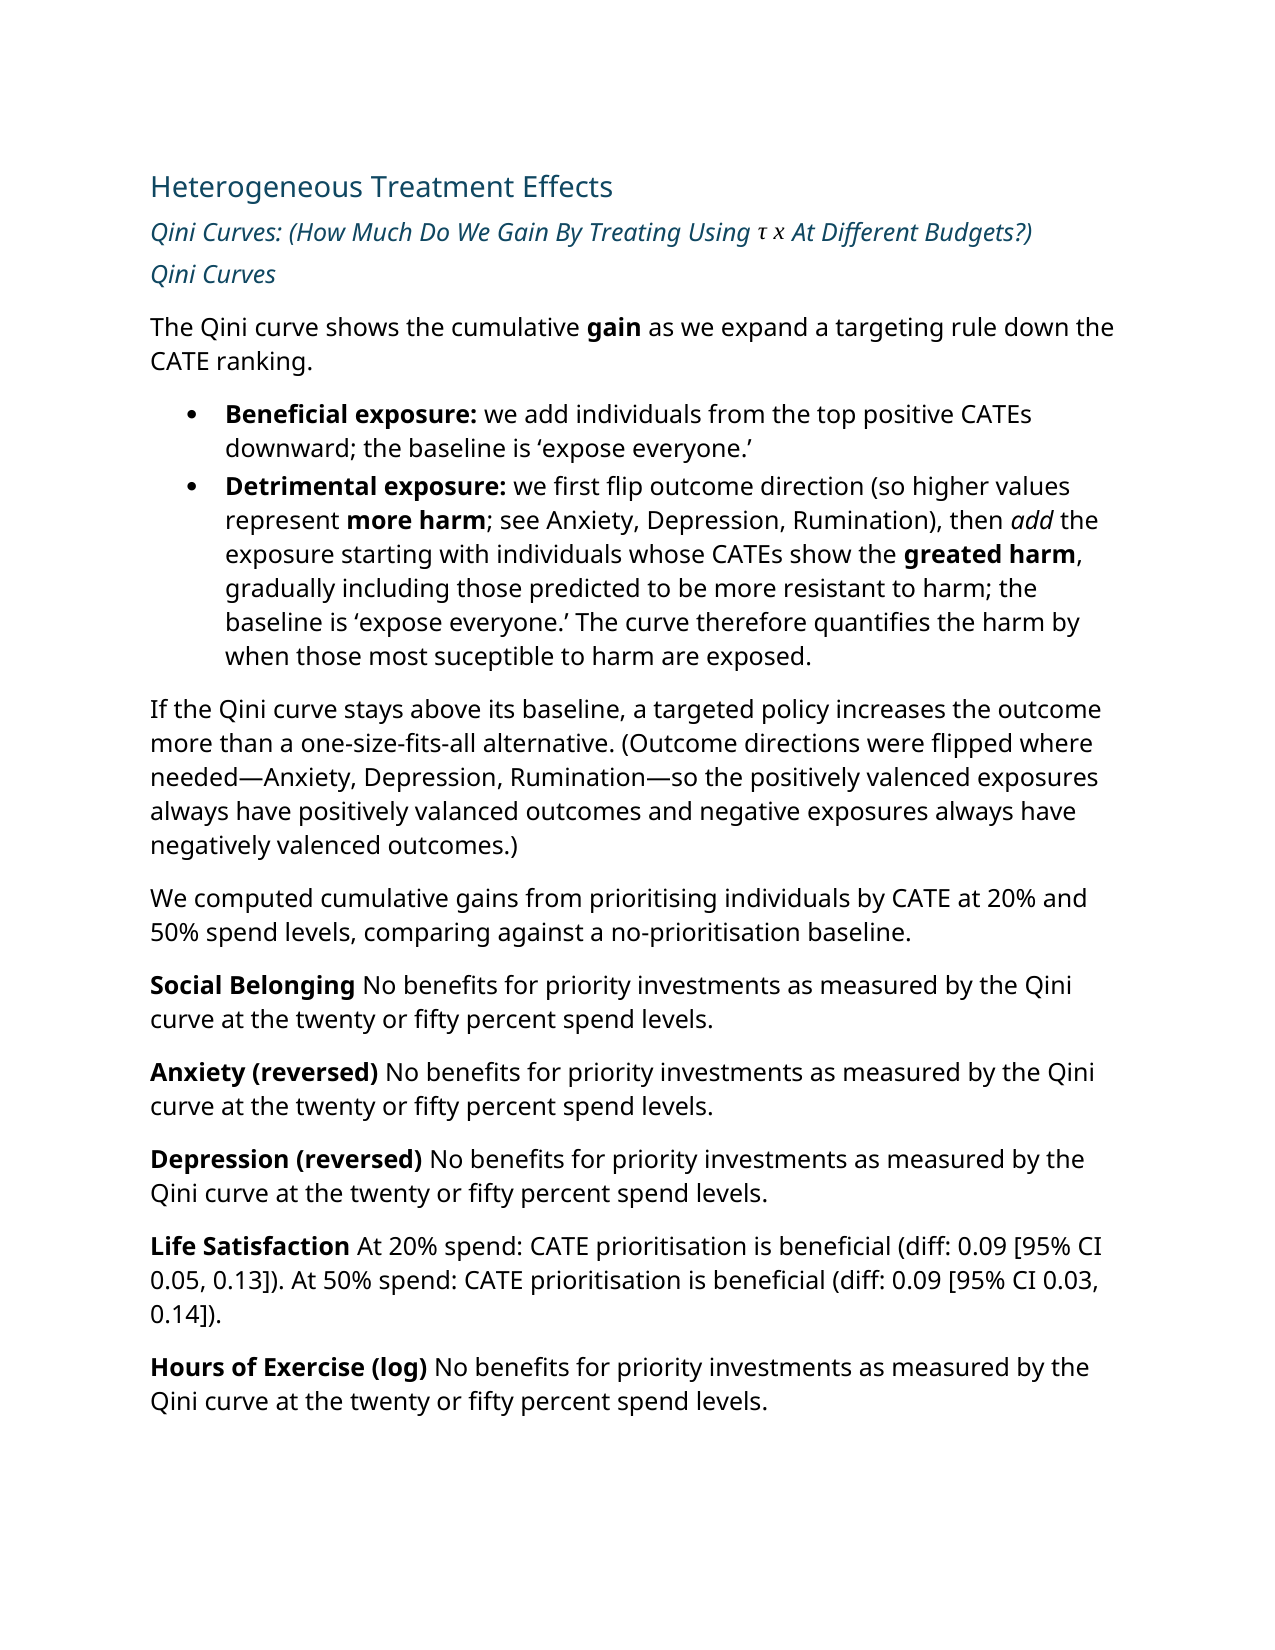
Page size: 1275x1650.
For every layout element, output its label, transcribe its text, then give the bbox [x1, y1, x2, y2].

list Beneficial exposure: we add individuals from the top positive CATEs downward; the baseline is ‘expose everyone.’ [187, 397, 1125, 465]
text Life Satisfaction At 20% spend: CATE prioritisation is beneficial (diff: 0.09 [95% CI 0.05, 0.13]). At 50% spend: CATE prioritisation is beneficial (diff: 0.09 [95% CI 0.03, 0.14]). [150, 1228, 1125, 1331]
subtitle Heterogeneous Treatment Effects [150, 167, 1125, 206]
subtitle Qini Curves [150, 257, 1125, 291]
subtitle Qini Curves: (How Much Do We Gain By Treating Using At Different Budgets?) [150, 215, 1125, 249]
text The Qini curve shows the cumulative gain as we expand a targeting rule down the CATE ranking. [150, 310, 1125, 378]
text Depression (reversed) No benefits for priority investments as measured by the Qini curve at the twenty or fifty percent spend levels. [150, 1141, 1125, 1209]
list Detrimental exposure: we first flip outcome direction (so higher values represent more harm; see Anxiety, Depression, Rumination), then add the exposure starting with individuals whose CATEs show the greated harm, gradually including those predicted to be more resistant to harm; the baseline is ‘expose everyone.’ The curve therefore quantifies the harm by when those most suceptible to harm are exposed. [187, 469, 1125, 673]
text We computed cumulative gains from prioritising individuals by CATE at 20% and 50% spend levels, comparing against a no-prioritisation baseline. [150, 881, 1125, 949]
text Anxiety (reversed) No benefits for priority investments as measured by the Qini curve at the twenty or fifty percent spend levels. [150, 1054, 1125, 1123]
text Hours of Exercise (log) No benefits for priority investments as measured by the Qini curve at the twenty or fifty percent spend levels. [150, 1349, 1125, 1417]
text If the Qini curve stays above its baseline, a targeted policy increases the outcome more than a one-size-fits-all alternative. (Outcome directions were flipped where needed—Anxiety, Depression, Rumination—so the positively valenced exposures always have positively valanced outcomes and negative exposures always have negatively valenced outcomes.) [150, 692, 1125, 862]
text Social Belonging No benefits for priority investments as measured by the Qini curve at the twenty or fifty percent spend levels. [150, 968, 1125, 1036]
